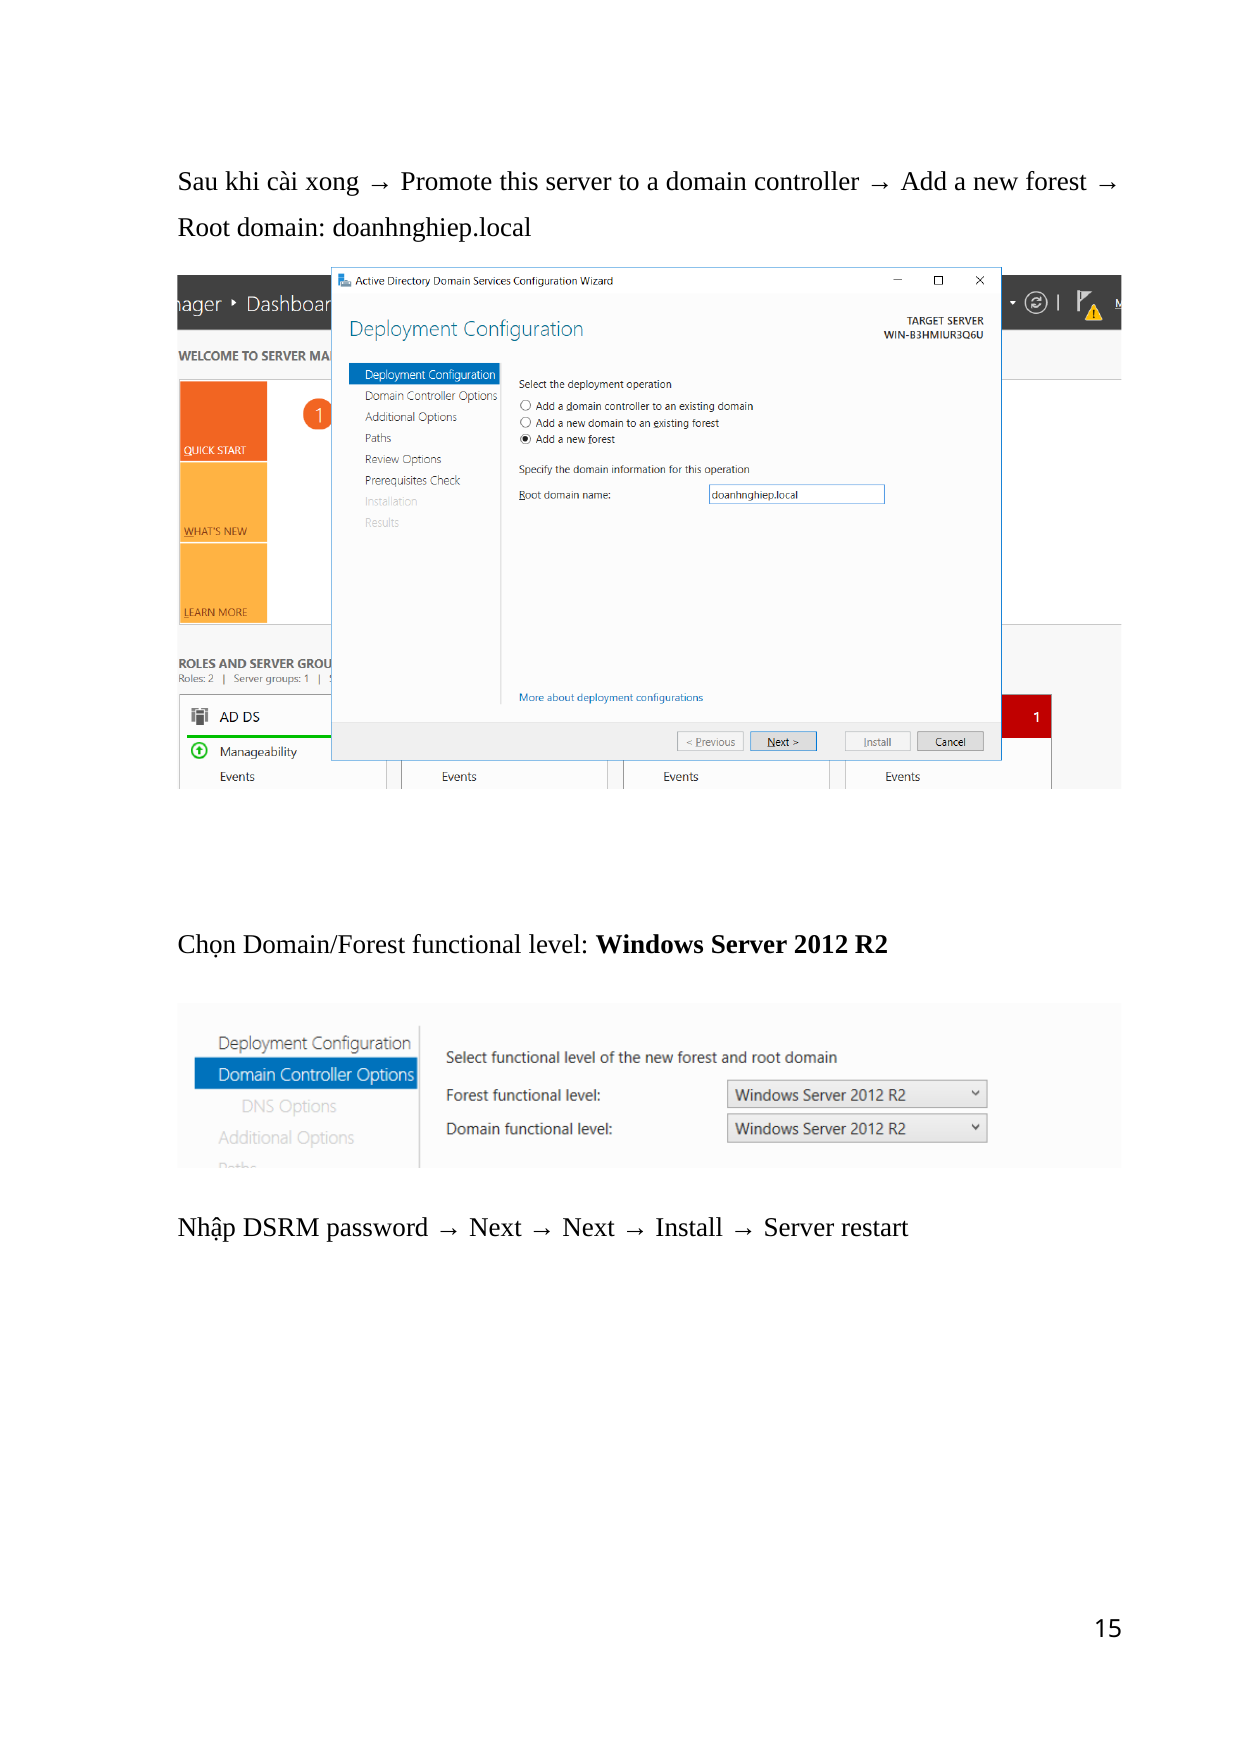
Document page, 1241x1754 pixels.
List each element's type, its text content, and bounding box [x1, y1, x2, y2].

text Chọn Domain/Forest functional level: Windows Server 2012 R2 [177, 928, 1122, 959]
picture [177, 1003, 1122, 1168]
text Sau khi cài xong → Promote this server to a domain controller → Add a new forest → Root domain: doanhnghiep.local [177, 165, 1122, 243]
picture [177, 258, 1122, 789]
text Nhập DSRM password → Next → Next → Install → Server restart [177, 1211, 1122, 1242]
